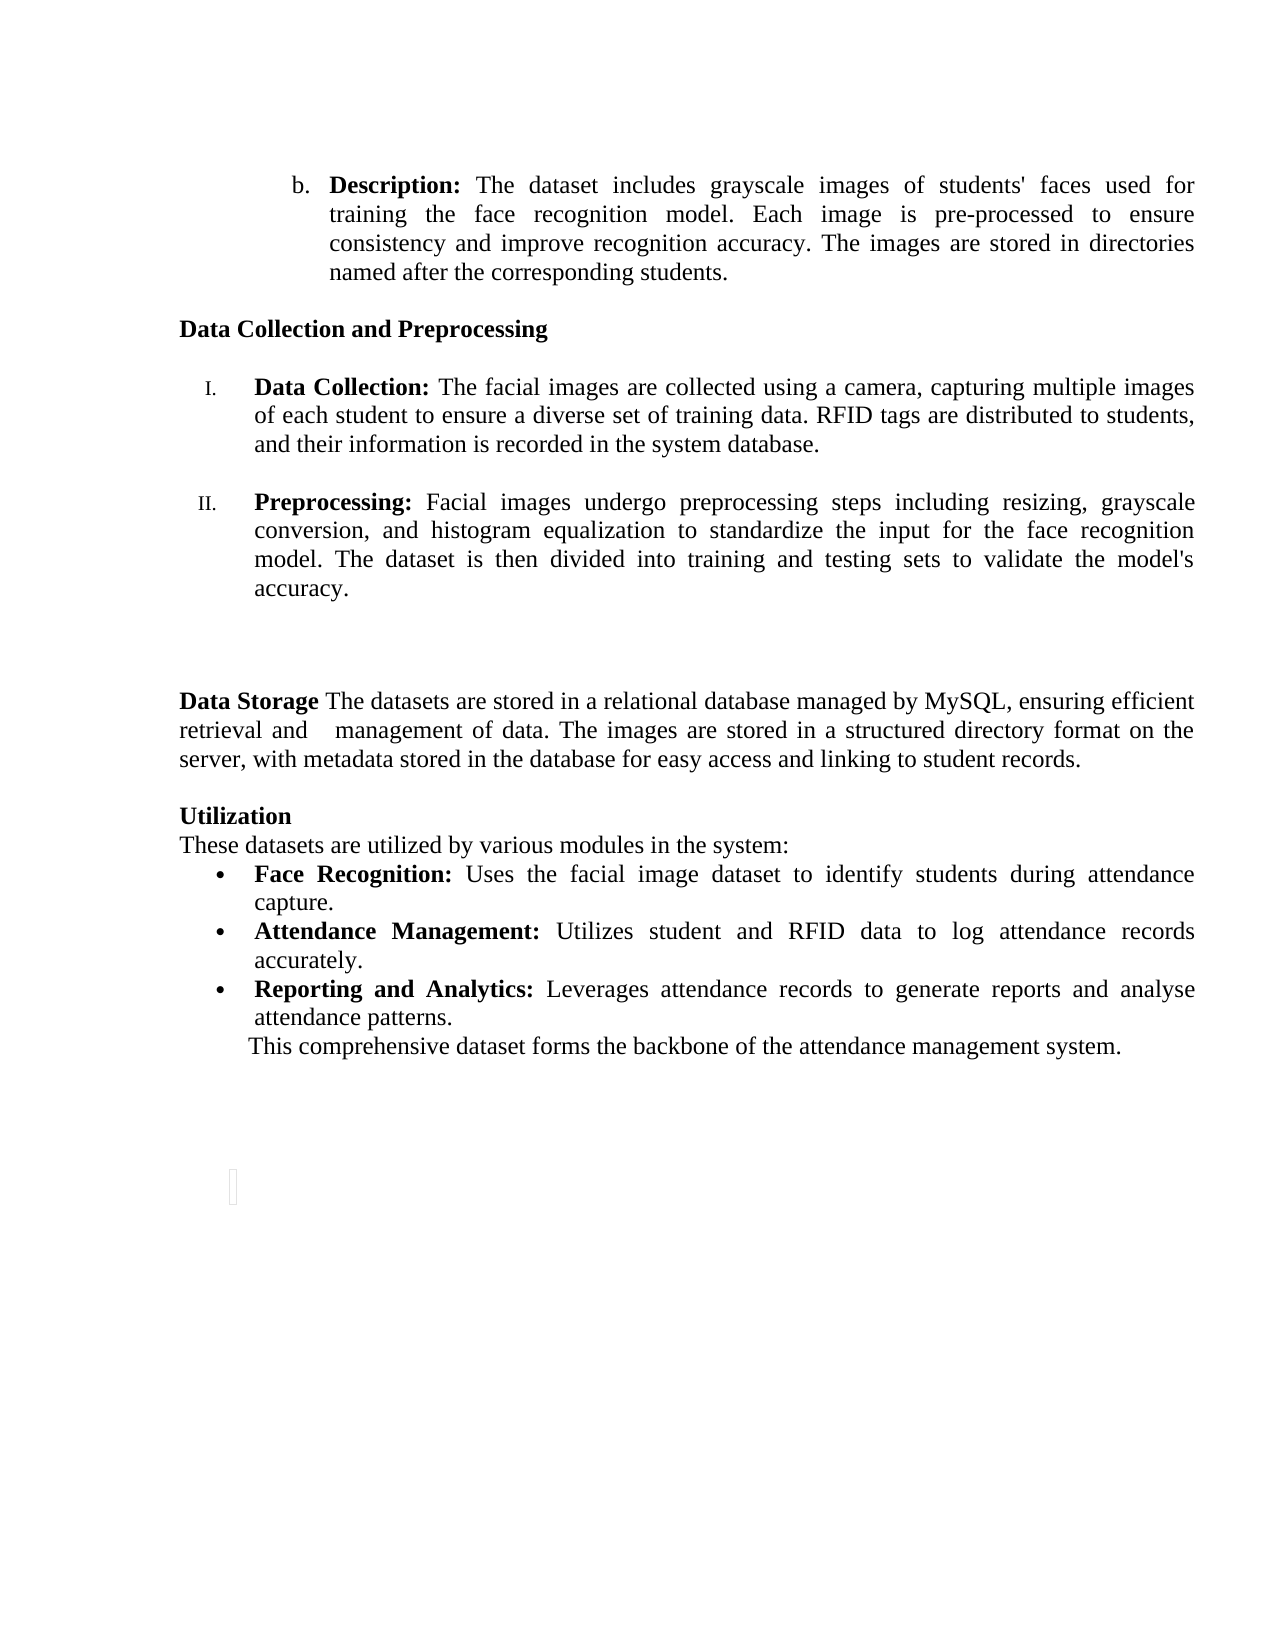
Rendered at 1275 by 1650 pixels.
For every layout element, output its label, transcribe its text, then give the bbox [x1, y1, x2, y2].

list Reporting and Analytics: Leverages attendance records to generate reports and analyse attendance patterns. [217, 974, 1196, 1031]
text Data Collection and Preprocessing [179, 314, 1196, 343]
text Data Storage The datasets are stored in a relational database managed by MySQL, ensuring efficient retrieval and management of data. The images are stored in a structured directory format on the server, with metadata stored in the database for easy access and linking to student records. [179, 686, 1196, 772]
list Description: The dataset includes grayscale images of students' faces used for training the face recognition model. Each image is pre-processed to ensure consistency and improve recognition accuracy. The images are stored in directories named after the corresponding students. [292, 170, 1196, 285]
list Preprocessing: Facial images undergo preprocessing steps including resizing, grayscale conversion, and histogram equalization to standardize the input for the face recognition model. The dataset is then divided into training and testing sets to validate the model's accuracy. [217, 487, 1196, 602]
text Utilization [179, 801, 1196, 830]
list Attendance Management: Utilizes student and RFID data to log attendance records accurately. [217, 916, 1196, 974]
list Data Collection: The facial images are collected using a camera, capturing multiple images of each student to ensure a diverse set of training data. RFID tags are distributed to students, and their information is recorded in the system database. [217, 372, 1196, 458]
text These datasets are utilized by various modules in the system: [179, 830, 1196, 859]
text This comprehensive dataset forms the backbone of the attendance management system. [179, 1031, 1196, 1060]
list Face Recognition: Uses the facial image dataset to identify students during attendance capture. [217, 859, 1196, 916]
